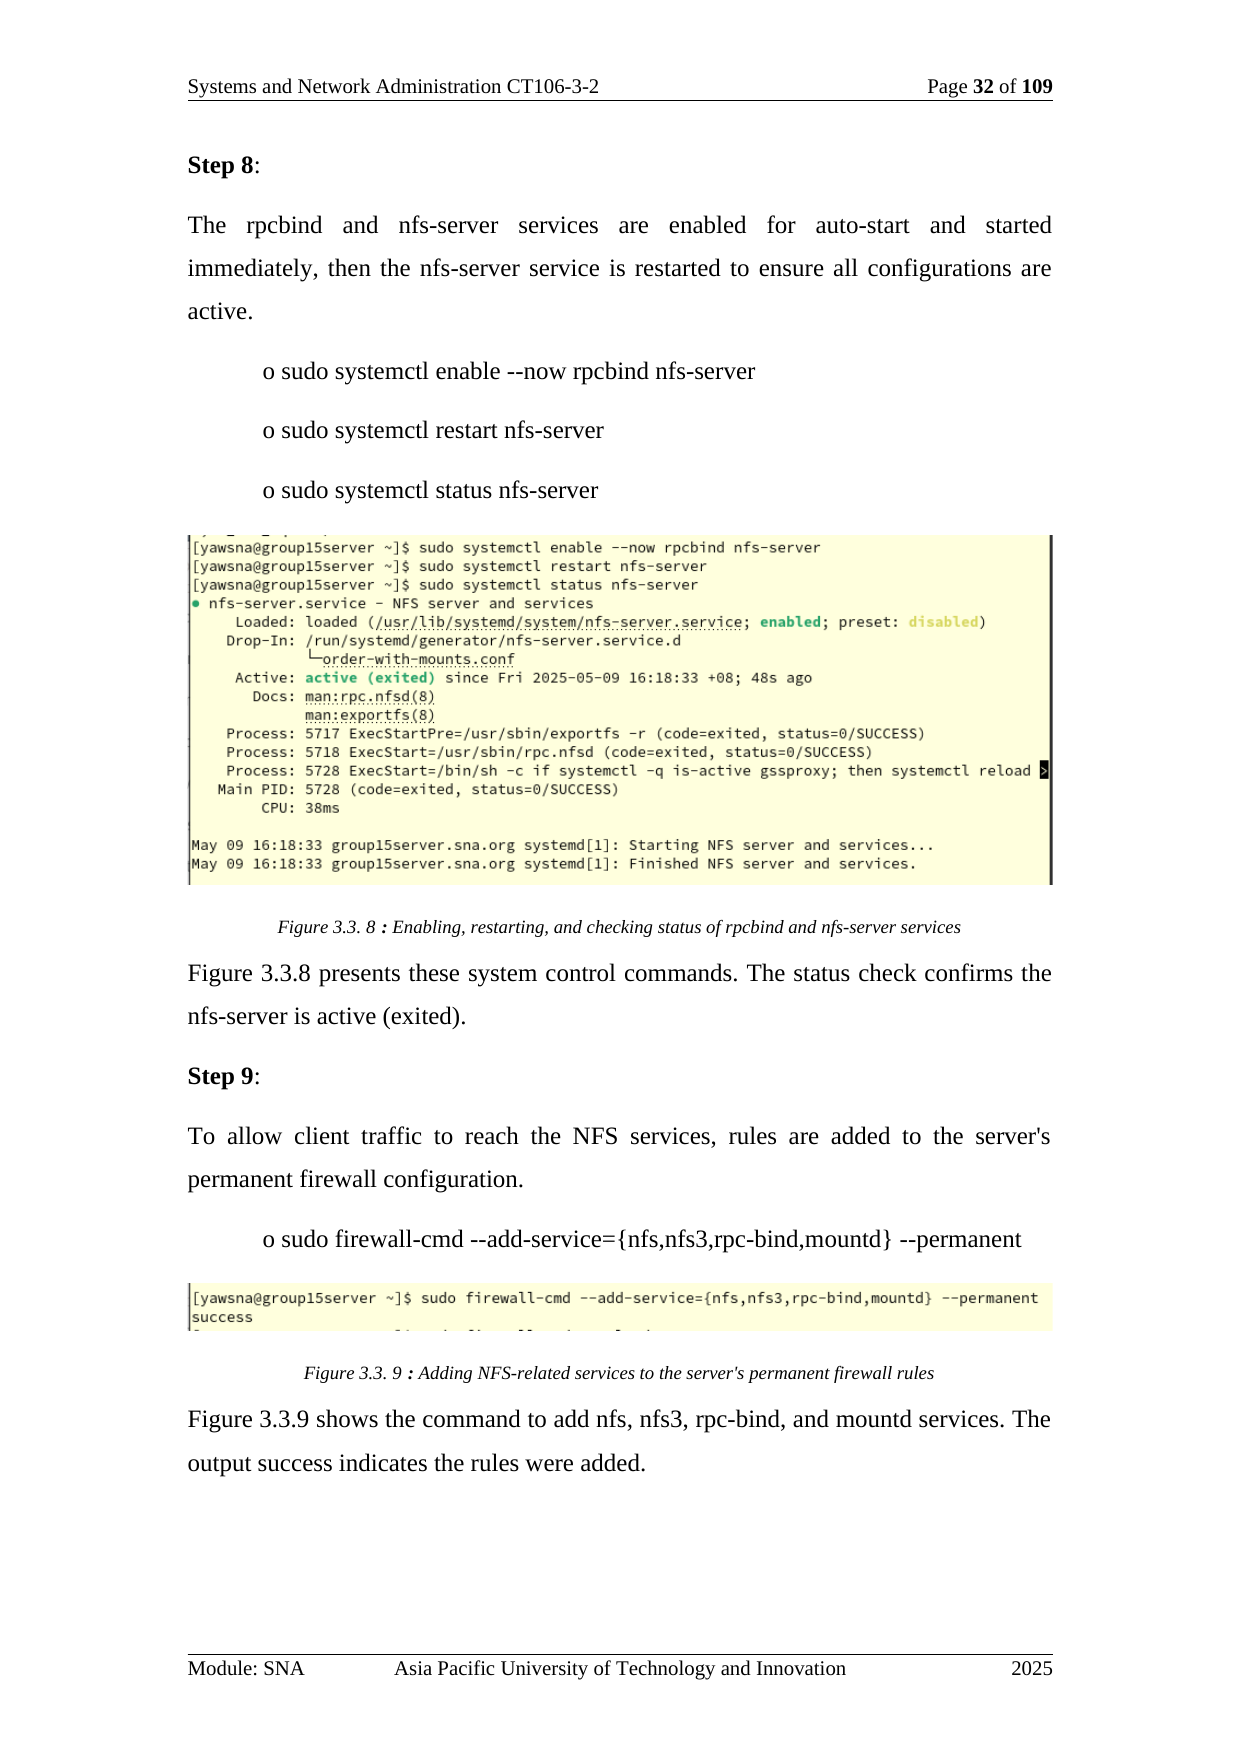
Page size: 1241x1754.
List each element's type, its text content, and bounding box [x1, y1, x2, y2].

text Figure 3.3. 8 : Enabling, restarting, and checking status of rpcbind and nfs-server services [187, 916, 1053, 937]
text Figure 3.3.9 shows the command to add nfs, nfs3, rpc-bind, and mountd services. The output success indicates the rules were added. [187, 1404, 1053, 1476]
text o sudo firewall-cmd --add-service={nfs,nfs3,rpc-bind,mountd} --permanent [187, 1224, 1053, 1253]
text Step 9: [187, 1061, 1053, 1090]
text Step 8: [187, 150, 1053, 179]
text To allow client traffic to reach the NFS services, rules are added to the server's permanent firewall configuration. [187, 1121, 1053, 1193]
picture [187, 1283, 1053, 1331]
text o sudo systemctl enable --now rpcbind nfs-server [187, 356, 1053, 384]
picture [187, 535, 1053, 885]
text o sudo systemctl status nfs-server [187, 475, 1053, 504]
text Figure 3.3. 9 : Adding NFS-related services to the server's permanent firewall rules [187, 1362, 1053, 1384]
text The rpcbind and nfs-server services are enabled for auto-start and started immediately, then the nfs-server service is restarted to ensure all configurations are active. [187, 210, 1053, 325]
text o sudo systemctl restart nfs-server [187, 416, 1053, 444]
text Figure 3.3.8 presents these system control commands. The status check confirms the nfs-server is active (exited). [187, 958, 1053, 1030]
